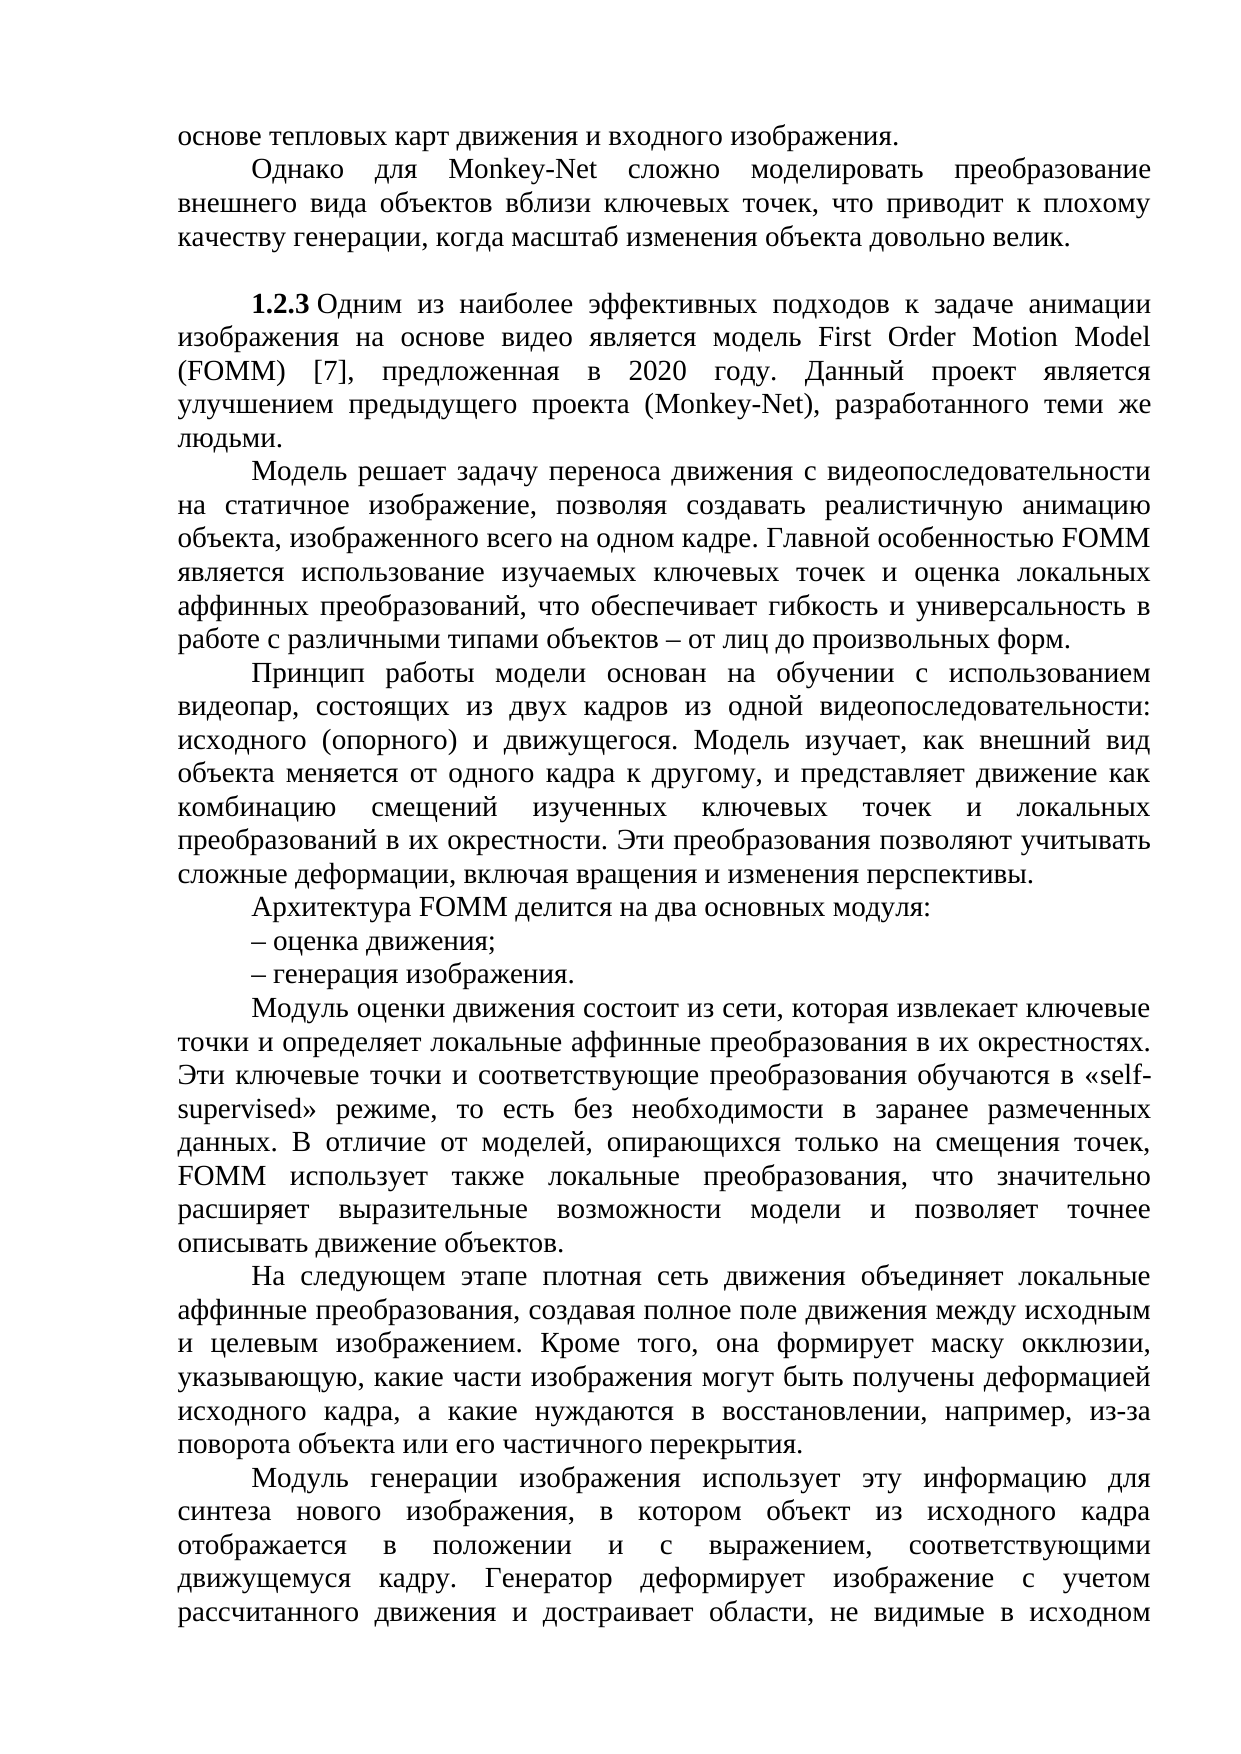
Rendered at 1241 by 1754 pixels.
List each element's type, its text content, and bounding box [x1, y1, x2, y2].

text – генерация изображения. [177, 957, 1152, 990]
text Однако для Monkey-Net сложно моделировать преобразование внешнего вида объектов вблизи ключевых точек, что приводит к плохому качеству генерации, когда масштаб изменения объекта довольно велик. [177, 152, 1152, 252]
text Модуль оценки движения состоит из сети, которая извлекает ключевые точки и определяет локальные аффинные преобразования в их окрестностях. Эти ключевые точки и соответствующие преобразования обучаются в «self-supervised» режиме, то есть без необходимости в заранее размеченных данных. В отличие от моделей, опирающихся только на смещения точек, FOMM использует также локальные преобразования, что значительно расширяет выразительные возможности модели и позволяет точнее описывать движение объектов. [177, 990, 1152, 1258]
text 1.2.3 Одним из наиболее эффективных подходов к задаче анимации изображения на основе видео является модель First Order Motion Model (FOMM) [7], предложенная в 2020 году. Данный проект является улучшением предыдущего проекта (Monkey-Net), разработанного теми же людьми. [177, 286, 1152, 453]
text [177, 118, 1152, 152]
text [177, 1460, 1152, 1627]
text На следующем этапе плотная сеть движения объединяет локальные аффинные преобразования, создавая полное поле движения между исходным и целевым изображением. Кроме того, она формирует маску окклюзии, указывающую, какие части изображения могут быть получены деформацией исходного кадра, а какие нуждаются в восстановлении, например, из-за поворота объекта или его частичного перекрытия. [177, 1258, 1152, 1460]
text Принцип работы модели основан на обучении с использованием видеопар, состоящих из двух кадров из одной видеопоследовательности: исходного (опорного) и движущегося. Модель изучает, как внешний вид объекта меняется от одного кадра к другому, и представляет движение как комбинацию смещений изученных ключевых точек и локальных преобразований в их окрестности. Эти преобразования позволяют учитывать сложные деформации, включая вращения и изменения перспективы. [177, 655, 1152, 889]
text – оценка движения; [177, 923, 1152, 957]
text Модель решает задачу переноса движения с видеопоследовательности на статичное изображение, позволяя создавать реалистичную анимацию объекта, изображенного всего на одном кадре. Главной особенностью FOMM является использование изучаемых ключевых точек и оценка локальных аффинных преобразований, что обеспечивает гибкость и универсальность в работе с различными типами объектов – от лиц до произвольных форм. [177, 453, 1152, 655]
text Архитектура FOMM делится на два основных модуля: [177, 889, 1152, 923]
